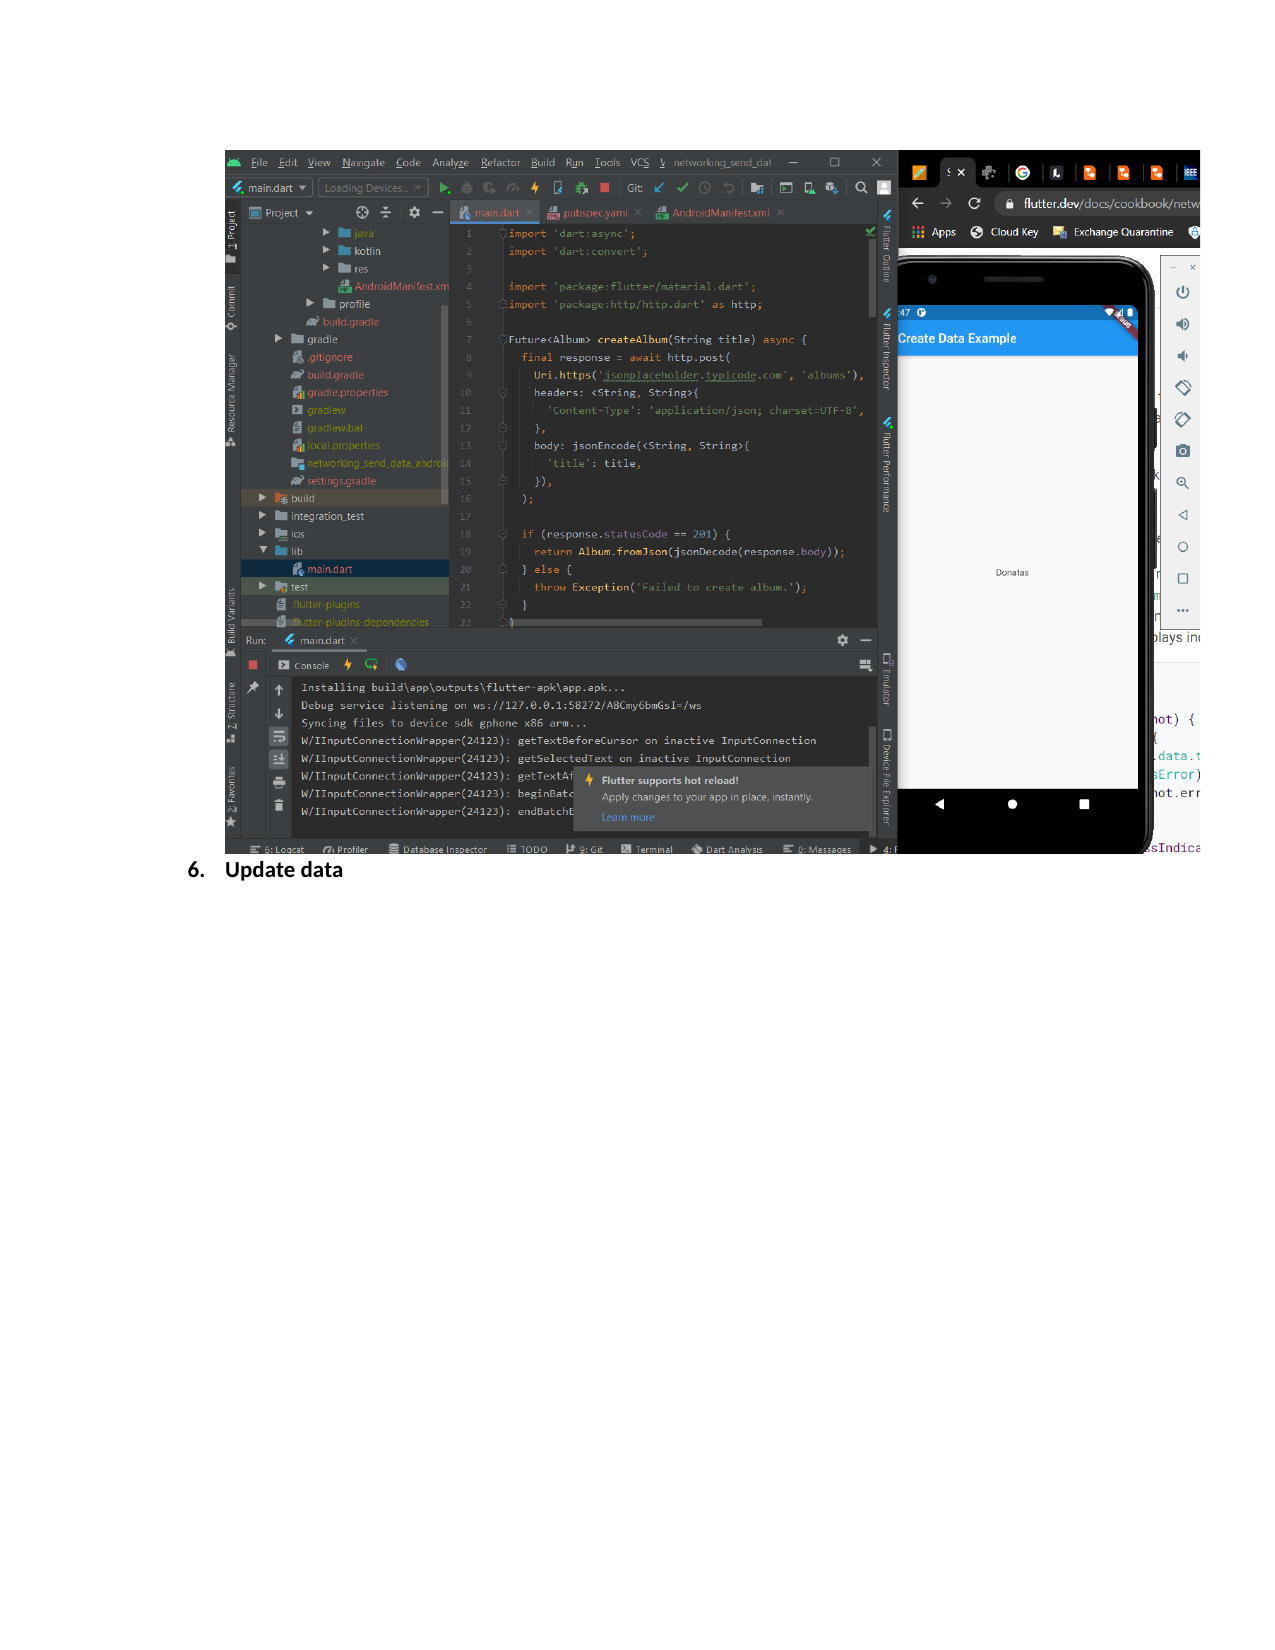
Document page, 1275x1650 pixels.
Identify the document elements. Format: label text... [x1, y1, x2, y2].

list Update data [187, 856, 1125, 883]
picture [225, 150, 1200, 854]
